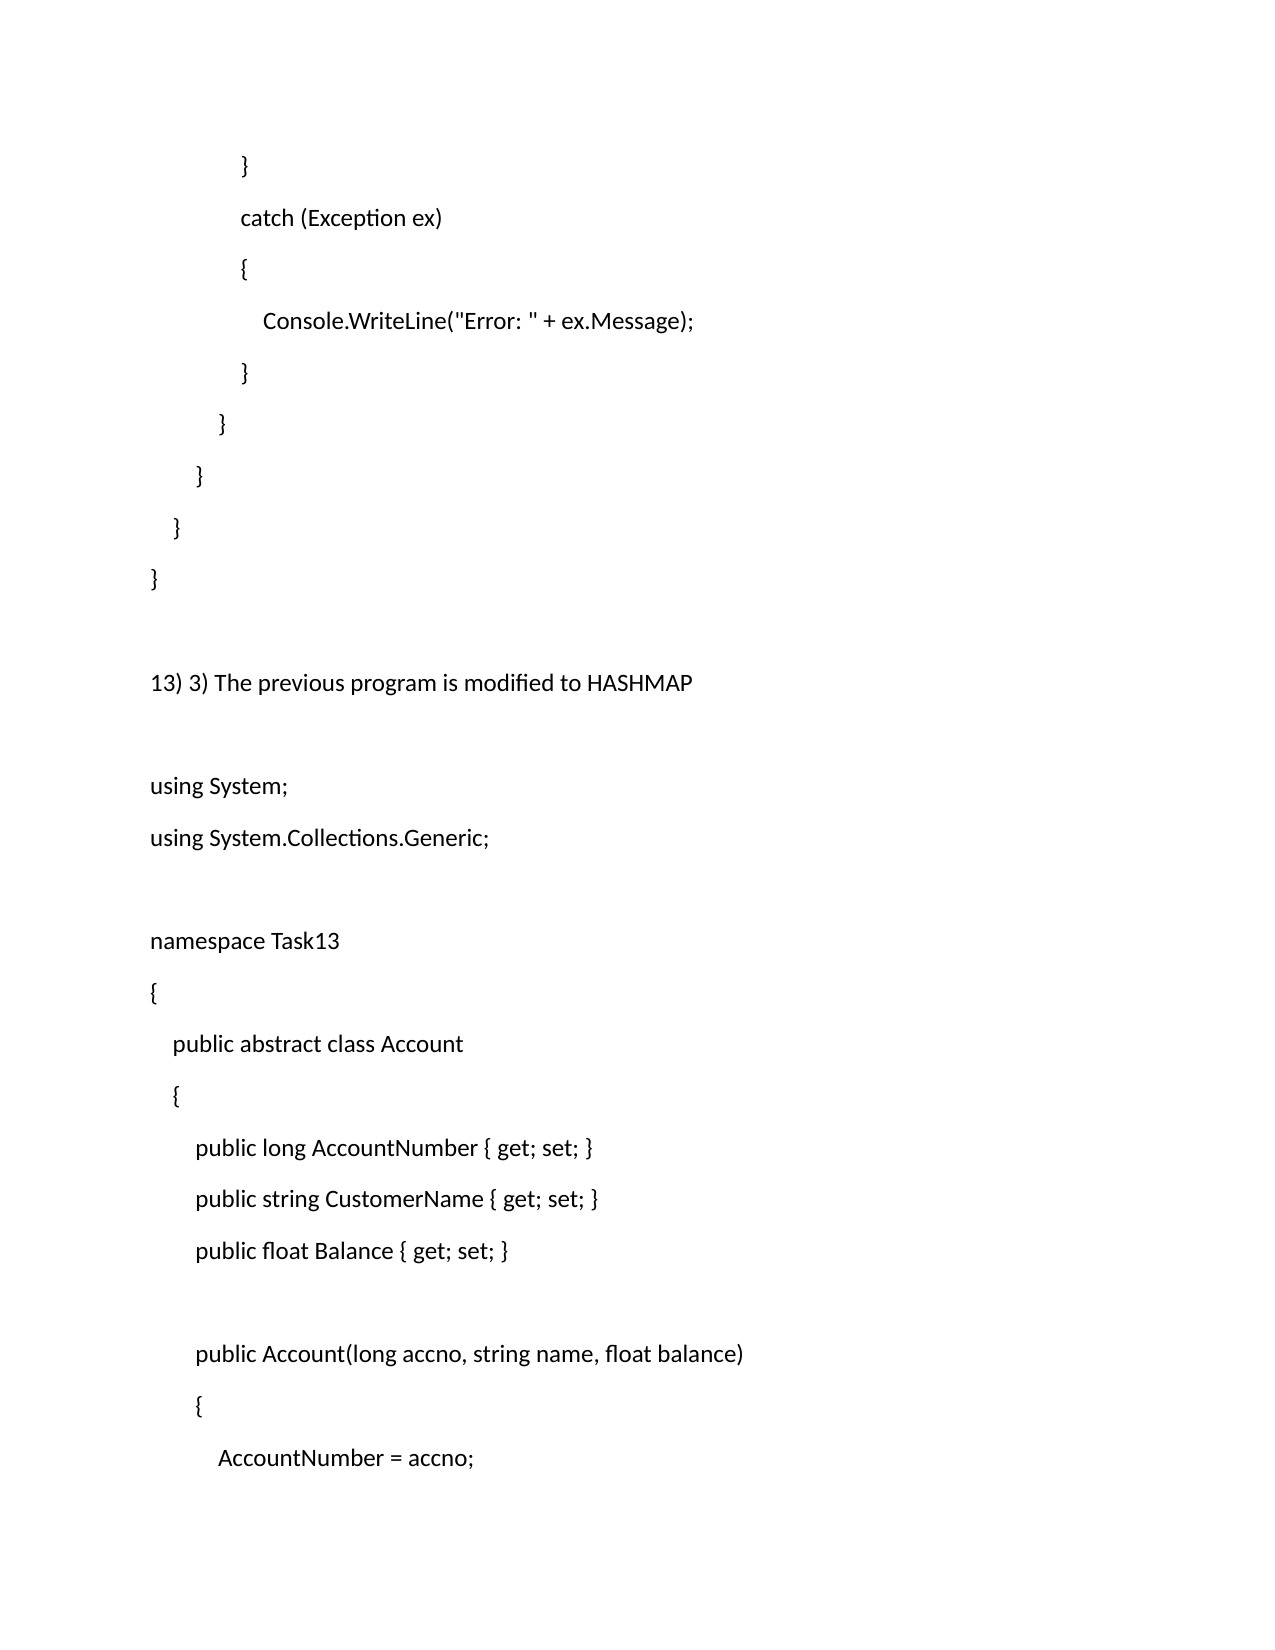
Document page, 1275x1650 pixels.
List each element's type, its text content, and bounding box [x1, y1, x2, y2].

text namespace Task13 [150, 925, 1125, 956]
text AccountNumber = accno; [150, 1442, 1125, 1472]
text } [150, 563, 1125, 594]
text public string CustomerName { get; set; } [150, 1183, 1125, 1214]
text } [150, 460, 1125, 491]
text using System; [150, 770, 1125, 801]
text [150, 305, 1125, 336]
text public long AccountNumber { get; set; } [150, 1132, 1125, 1162]
text public Account(long accno, string name, float balance) [150, 1338, 1125, 1369]
text catch (Exception ex) [150, 202, 1125, 232]
text { [150, 1390, 1125, 1421]
text } [150, 512, 1125, 542]
text 13) 3) The previous program is modified to HASHMAP [150, 667, 1125, 697]
text using System.Collections.Generic; [150, 822, 1125, 852]
text } [150, 150, 1125, 181]
text } [150, 408, 1125, 439]
text public abstract class Account [150, 1028, 1125, 1059]
text { [150, 253, 1125, 284]
text { [150, 977, 1125, 1007]
text { [150, 1080, 1125, 1111]
text } [150, 357, 1125, 387]
text public float Balance { get; set; } [150, 1235, 1125, 1266]
